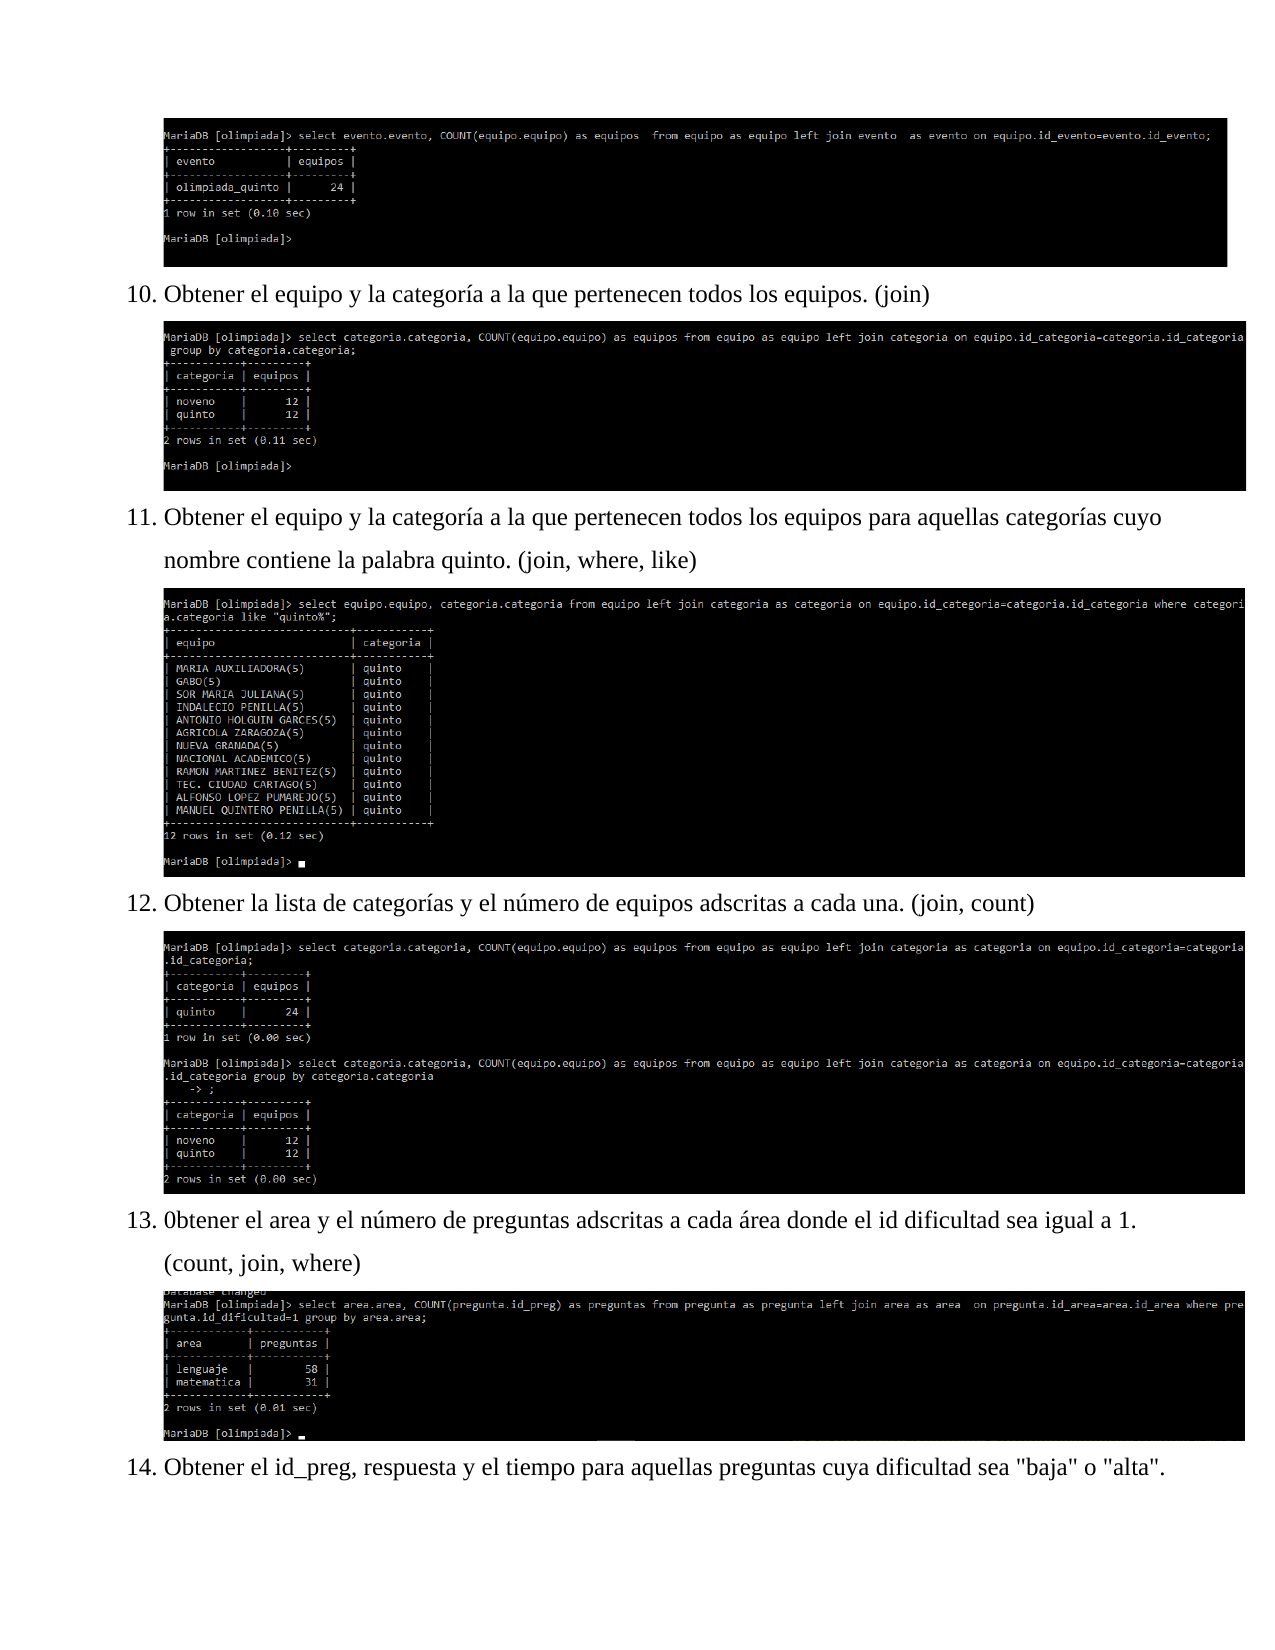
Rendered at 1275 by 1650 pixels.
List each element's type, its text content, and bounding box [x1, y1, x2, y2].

picture [163, 118, 1228, 267]
picture [163, 588, 1245, 877]
list 0btener el area y el número de preguntas adscritas a cada área donde el id dificultad sea igual a 1. (count, join, where) [126, 1205, 1186, 1277]
list Obtener el equipo y la categoría a la que pertenecen todos los equipos para aquellas categorías cuyo nombre contiene la palabra quinto. (join, where, like) [126, 502, 1186, 574]
picture [163, 321, 1247, 491]
list Obtener el equipo y la categoría a la que pertenecen todos los equipos. (join) [126, 279, 1186, 307]
picture [163, 931, 1245, 1194]
list Obtener la lista de categorías y el número de equipos adscritas a cada una. (join, count) [126, 888, 1186, 917]
picture [163, 1291, 1245, 1441]
list Obtener el id_preg, respuesta y el tiempo para aquellas preguntas cuya dificultad sea "baja" o "alta". [126, 1452, 1186, 1481]
